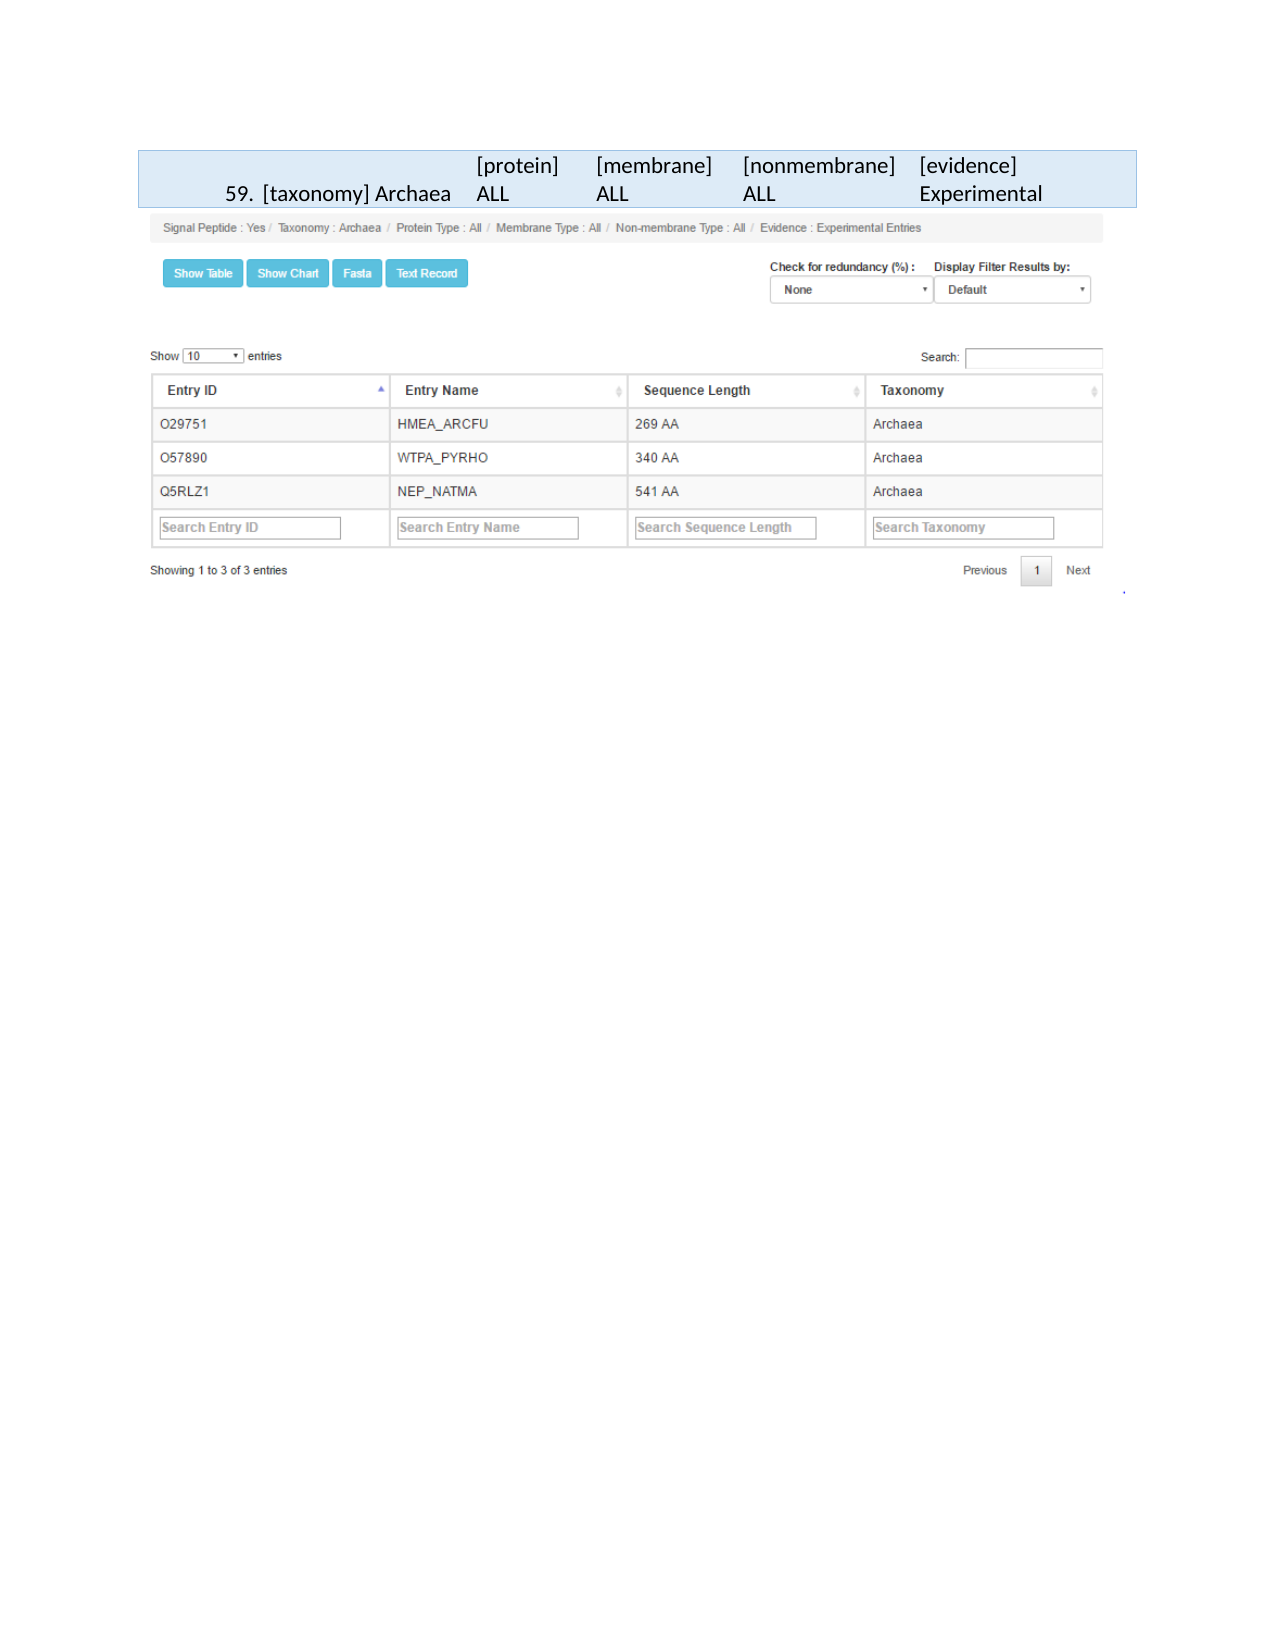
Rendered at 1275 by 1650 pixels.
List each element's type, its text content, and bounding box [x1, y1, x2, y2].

table_header [protein] ALL [465, 151, 585, 207]
table_header [nonmembrane] ALL [732, 151, 908, 207]
picture [150, 208, 1125, 594]
table_header [1113, 151, 1136, 207]
table_header [membrane] ALL [585, 151, 732, 207]
table_header [evidence] Experimental [908, 151, 1113, 207]
table_header [taxonomy] Archaea [139, 151, 465, 207]
